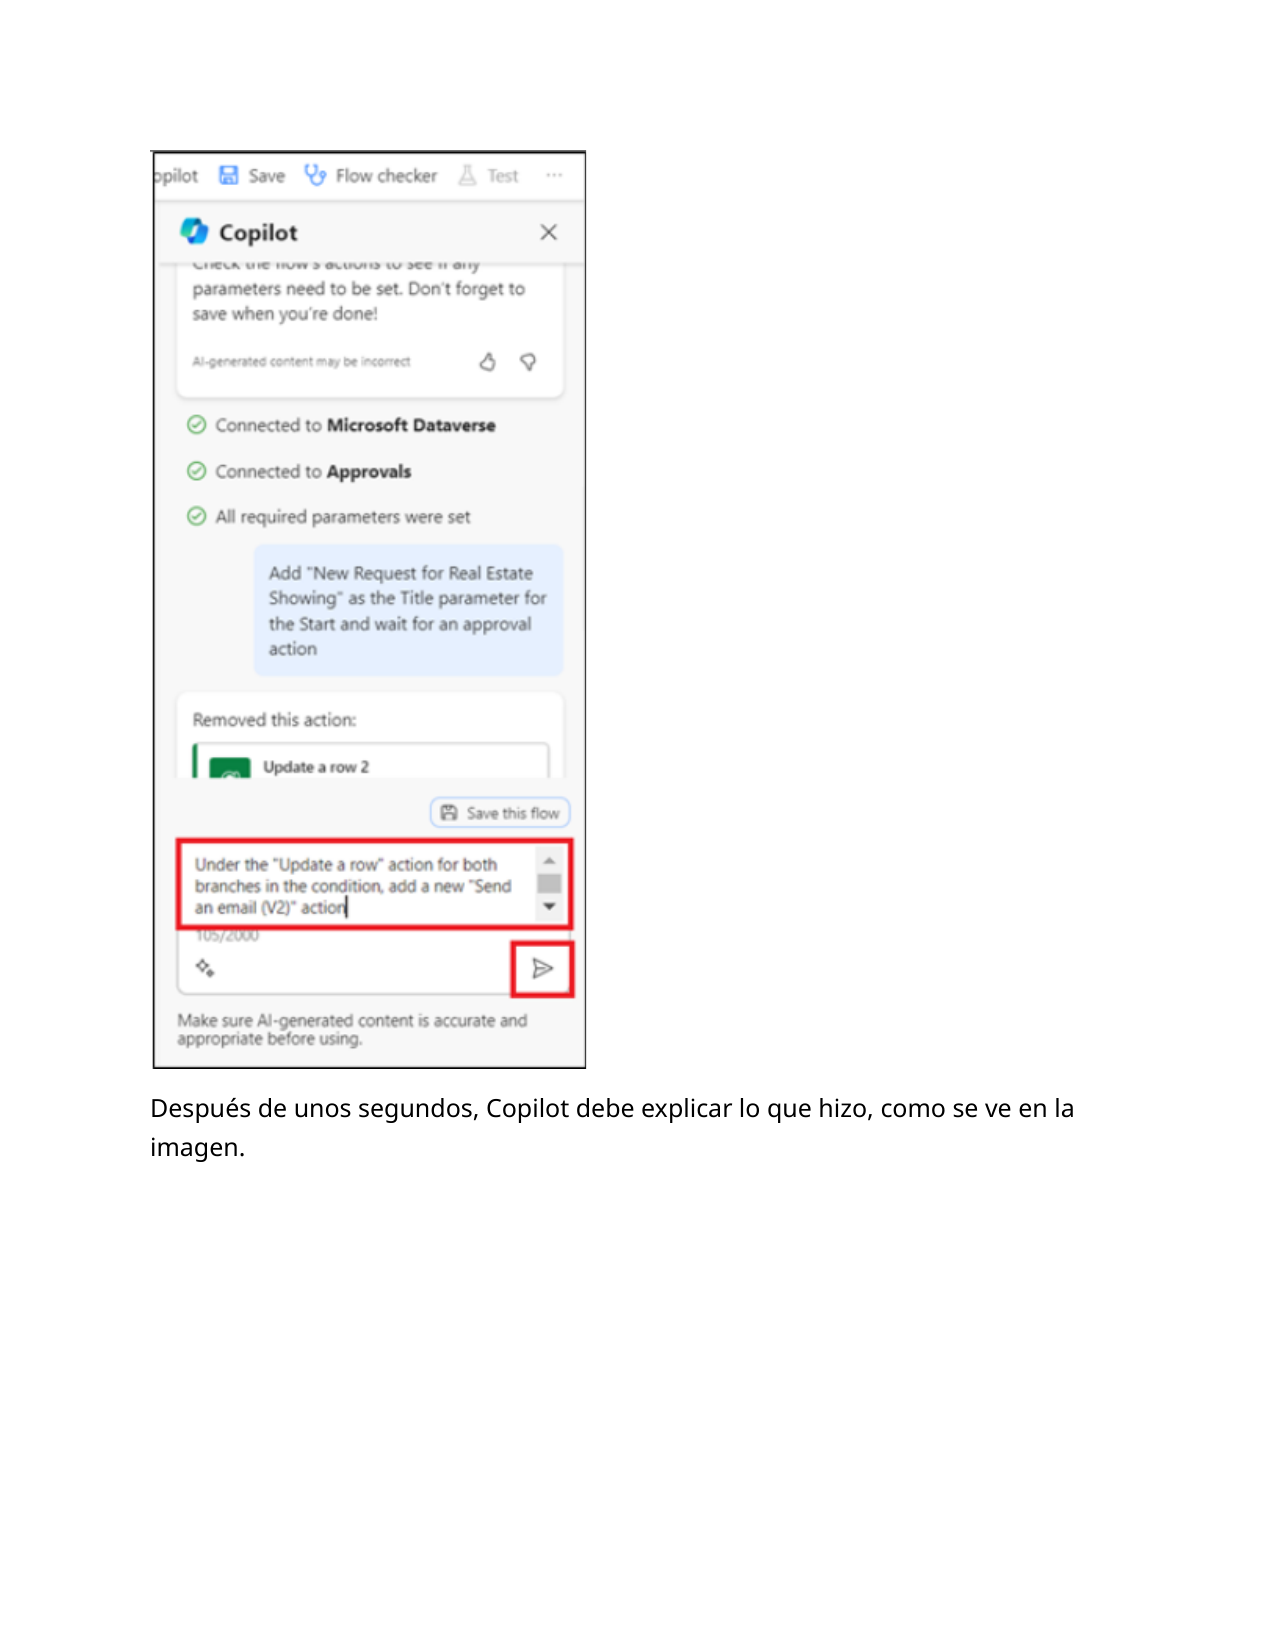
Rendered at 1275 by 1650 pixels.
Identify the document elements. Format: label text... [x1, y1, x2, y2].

text Después de unos segundos, Copilot debe explicar lo que hizo, como se ve en la imagen. [150, 1091, 1125, 1164]
picture [150, 150, 587, 1069]
